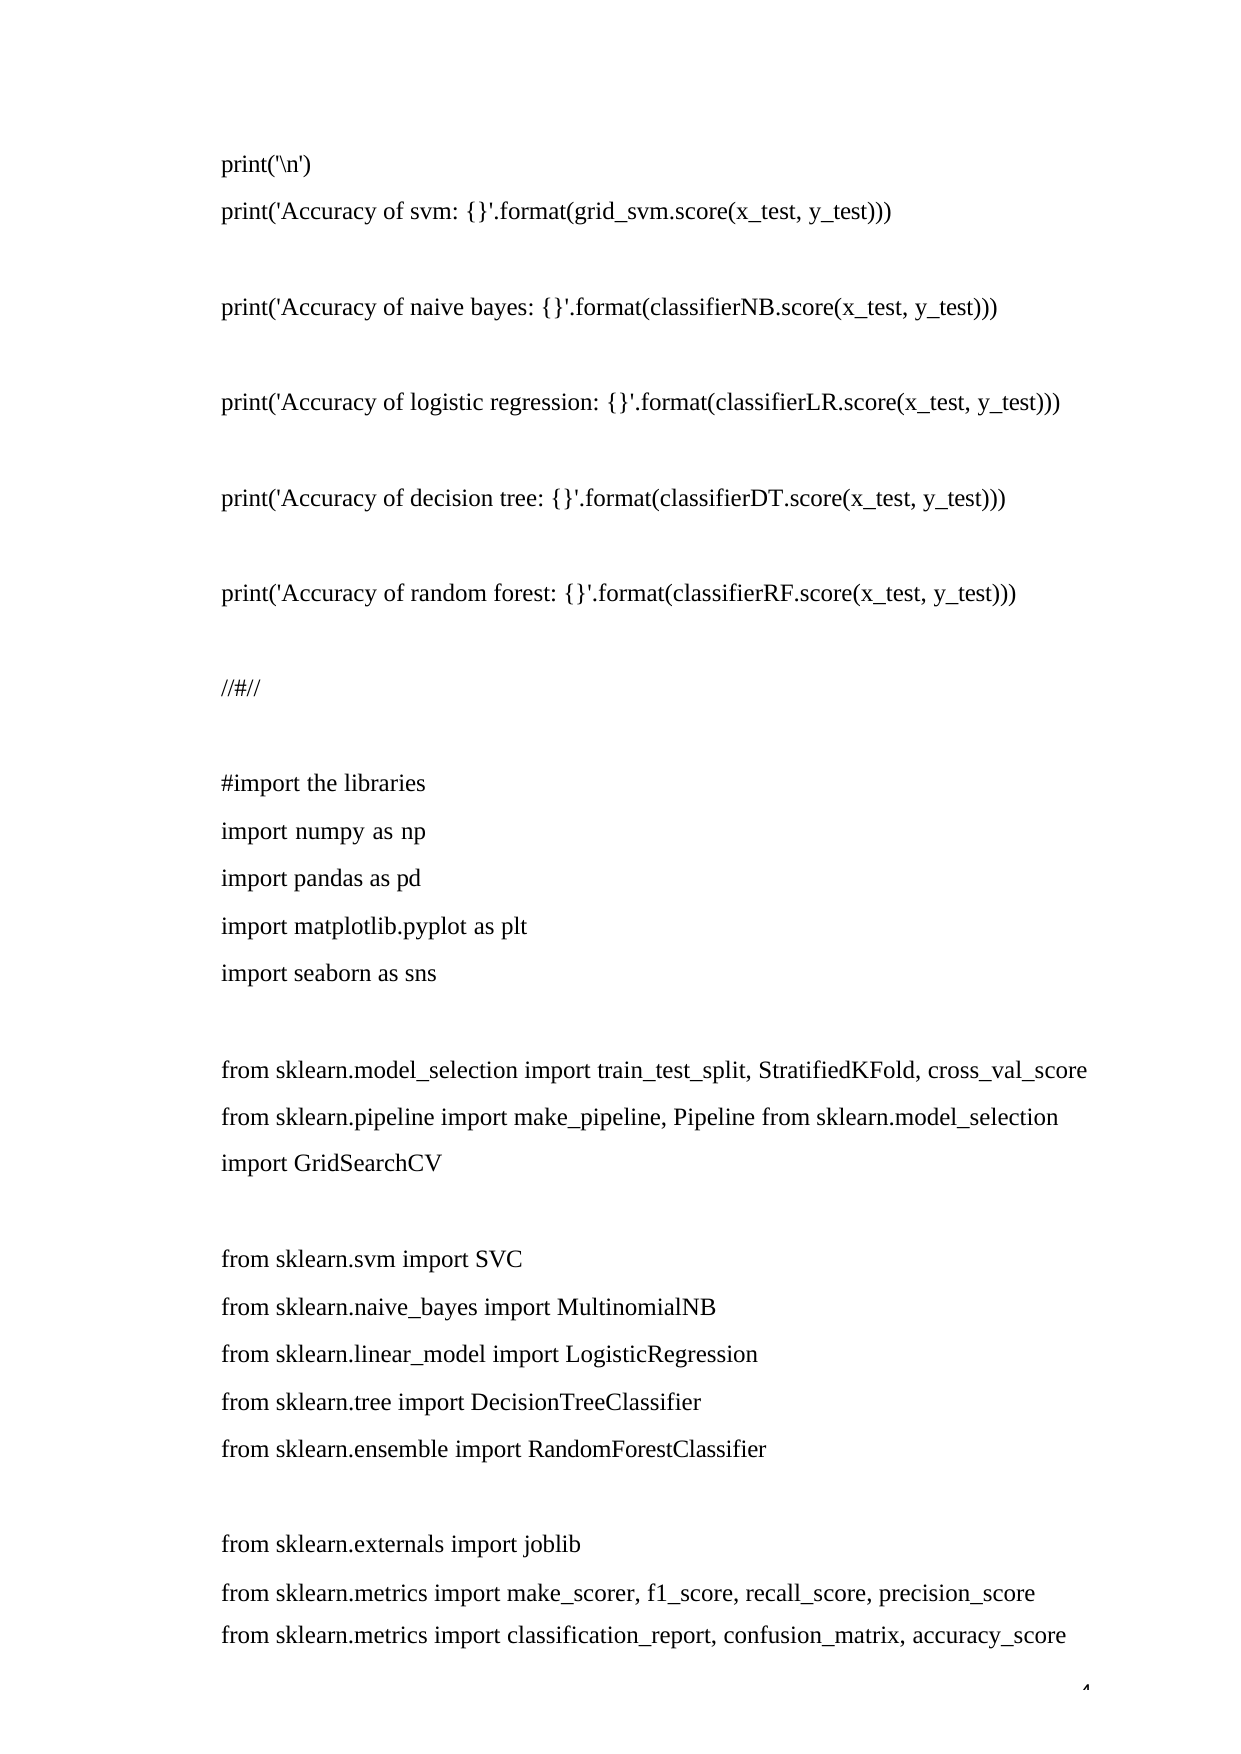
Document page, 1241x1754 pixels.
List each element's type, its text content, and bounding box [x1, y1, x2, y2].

text //#// [221, 673, 1173, 702]
text from sklearn.svm import SVC [221, 1244, 1173, 1273]
text from sklearn.externals import joblib [221, 1529, 1173, 1558]
text print('Accuracy of logistic regression: {}'.format(classifierLR.score(x_test, y_test))) [221, 387, 1173, 416]
text from sklearn.metrics import make_scorer, f1_score, recall_score, precision_score from sklearn.metrics import classification_report, confusion_matrix, accuracy_score [221, 1578, 1082, 1649]
text print('Accuracy of decision tree: {}'.format(classifierDT.score(x_test, y_test))) [221, 483, 1173, 511]
text print('Accuracy of svm: {}'.format(grid_svm.score(x_test, y_test))) [221, 196, 1173, 225]
text #import the libraries import numpy as np import pandas as pd [221, 768, 426, 892]
text print('\n') [221, 149, 1173, 178]
text from sklearn.model_selection import train_test_split, StratifiedKFold, cross_val_score from sklearn.pipeline import make_pipeline, Pipeline from sklearn.model_selection import GridSearchCV [221, 1055, 1095, 1177]
text from sklearn.ensemble import RandomForestClassifier [221, 1434, 1173, 1463]
text import matplotlib.pyplot as plt import seaborn as sns [221, 911, 527, 987]
text print('Accuracy of random forest: {}'.format(classifierRF.score(x_test, y_test))) [221, 578, 1173, 607]
text from sklearn.naive_bayes import MultinomialNB from sklearn.linear_model import LogisticRegression from sklearn.tree import DecisionTreeClassifier [221, 1292, 764, 1416]
text print('Accuracy of naive bayes: {}'.format(classifierNB.score(x_test, y_test))) [221, 292, 1173, 321]
